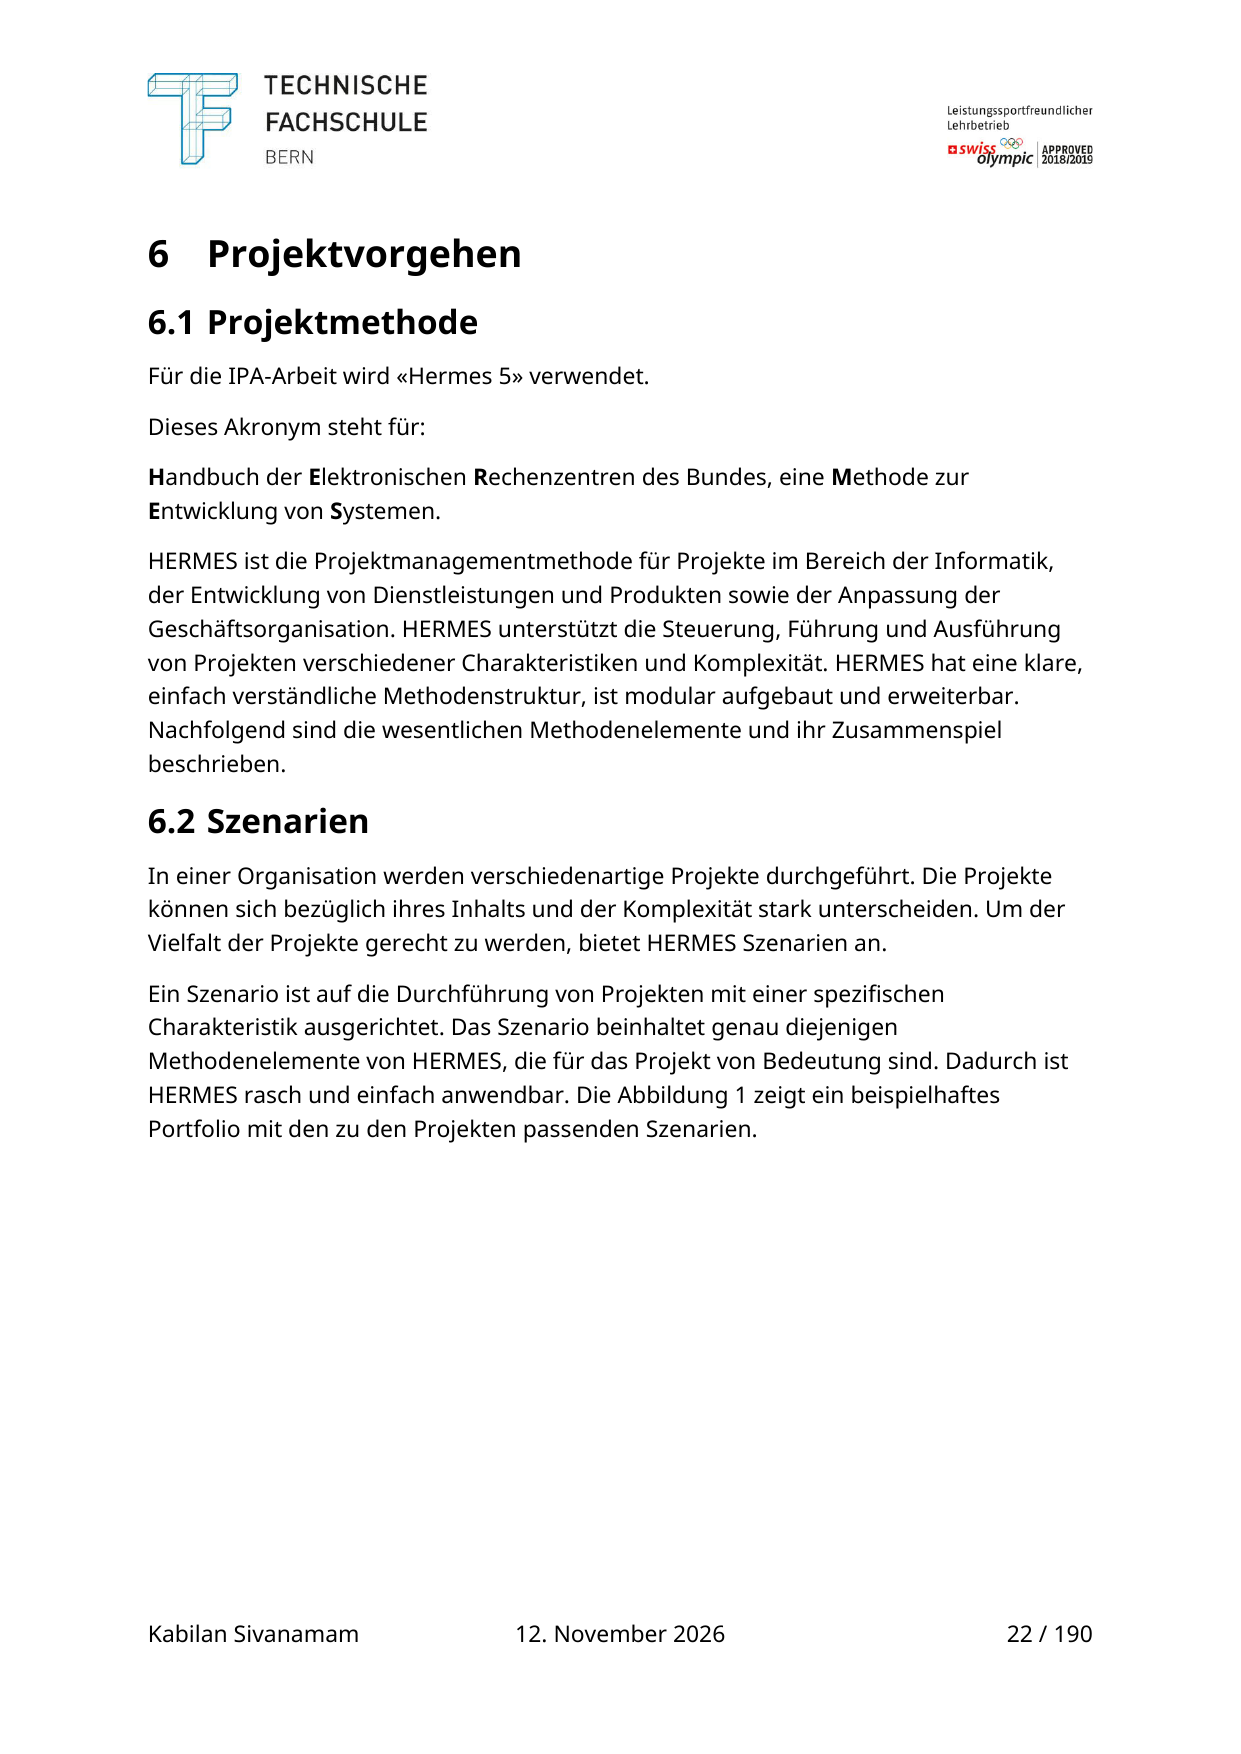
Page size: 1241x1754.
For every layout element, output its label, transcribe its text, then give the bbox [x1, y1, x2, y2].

subtitle Projektvorgehen [148, 227, 1093, 278]
text In einer Organisation werden verschiedenartige Projekte durchgeführt. Die Projekte können sich bezüglich ihres Inhalts und der Komplexität stark unterscheiden. Um der Vielfalt der Projekte gerecht zu werden, bietet HERMES Szenarien an. [148, 860, 1093, 958]
text Ein Szenario ist auf die Durchführung von Projekten mit einer spezifischen Charakteristik ausgerichtet. Das Szenario beinhaltet genau diejenigen Methodenelemente von HERMES, die für das Projekt von Bedeutung sind. Dadurch ist HERMES rasch und einfach anwendbar. Die Abbildung 1 zeigt ein beispielhaftes Portfolio mit den zu den Projekten passenden Szenarien. [148, 978, 1093, 1144]
subtitle Szenarien [148, 798, 1093, 844]
text Dieses Akronym steht für: [148, 411, 1093, 442]
picture [147, 73, 1093, 196]
text Für die IPA-Arbeit wird «Hermes 5» verwendet. [148, 360, 1093, 392]
text HERMES ist die Projektmanagementmethode für Projekte im Bereich der Informatik, der Entwicklung von Dienstleistungen und Produkten sowie der Anpassung der Geschäftsorganisation. HERMES unterstützt die Steuerung, Führung und Ausführung von Projekten verschiedener Charakteristiken und Komplexität. HERMES hat eine klare, einfach verständliche Methodenstruktur, ist modular aufgebaut und erweiterbar. Nachfolgend sind die wesentlichen Methodenelemente und ihr Zusammenspiel beschrieben. [148, 545, 1093, 779]
text Handbuch der Elektronischen Rechenzentren des Bundes, eine Methode zur Entwicklung von Systemen. [148, 461, 1093, 526]
subtitle Projektmethode [148, 299, 1093, 344]
